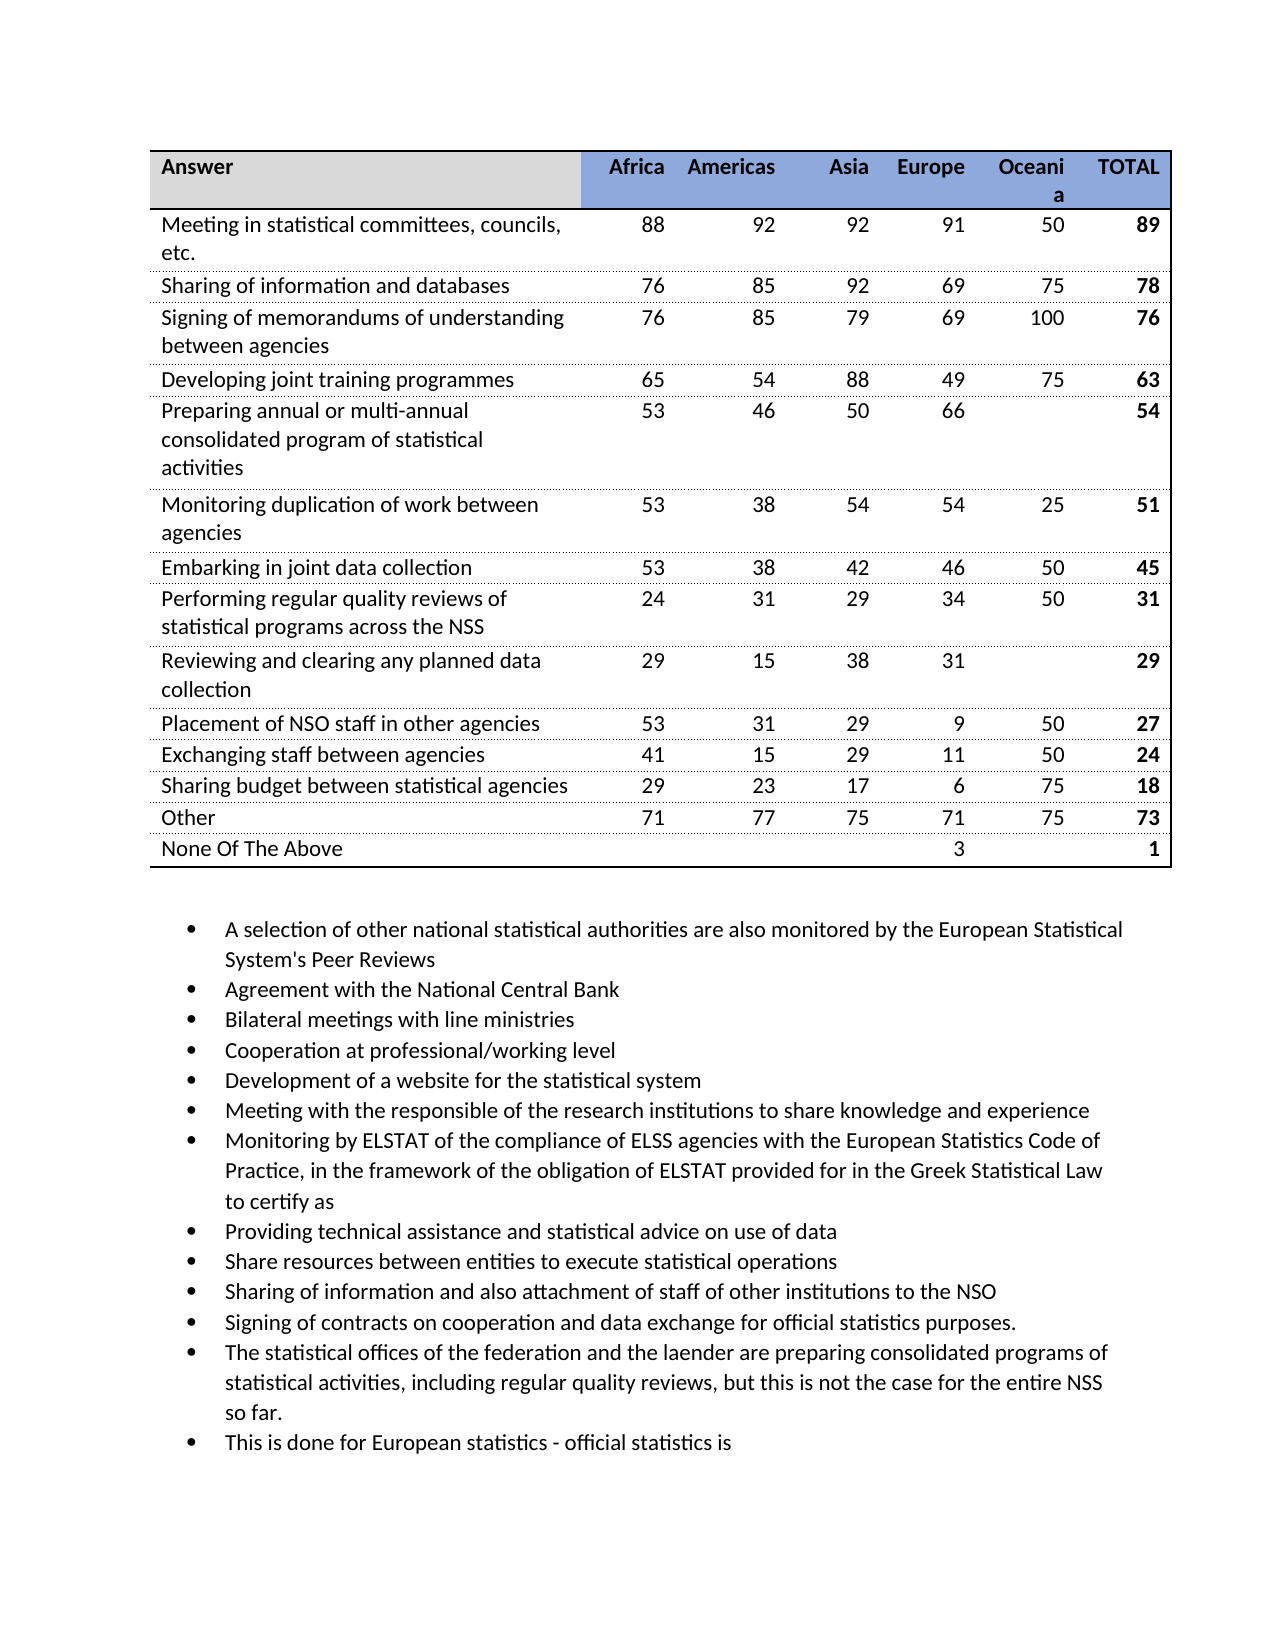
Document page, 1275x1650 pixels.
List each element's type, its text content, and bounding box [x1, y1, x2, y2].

list Providing technical assistance and statistical advice on use of data [187, 1217, 1125, 1245]
list This is done for European statistics - official statistics is [187, 1428, 1125, 1456]
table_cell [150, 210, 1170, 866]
list The statistical offices of the federation and the laender are preparing consolidated programs of statistical activities, including regular quality reviews, but this is not the case for the entire NSS so far. [187, 1338, 1125, 1426]
list Cooperation at professional/working level [187, 1036, 1125, 1064]
list A selection of other national statistical authorities are also monitored by the European Statistical System's Peer Reviews [187, 915, 1125, 973]
list Share resources between entities to execute statistical operations [187, 1247, 1125, 1275]
list Agreement with the National Central Bank [187, 975, 1125, 1003]
list Sharing of information and also attachment of staff of other institutions to the NSO [187, 1277, 1125, 1305]
list Bilateral meetings with line ministries [187, 1006, 1125, 1033]
list Signing of contracts on cooperation and data exchange for official statistics purposes. [187, 1308, 1125, 1336]
list Monitoring by ELSTAT of the compliance of ELSS agencies with the European Statistics Code of Practice, in the framework of the obligation of ELSTAT provided for in the Greek Statistical Law to certify as [187, 1126, 1125, 1215]
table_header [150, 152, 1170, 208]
list Development of a website for the statistical system [187, 1066, 1125, 1094]
list Meeting with the responsible of the research institutions to share knowledge and experience [187, 1096, 1125, 1124]
